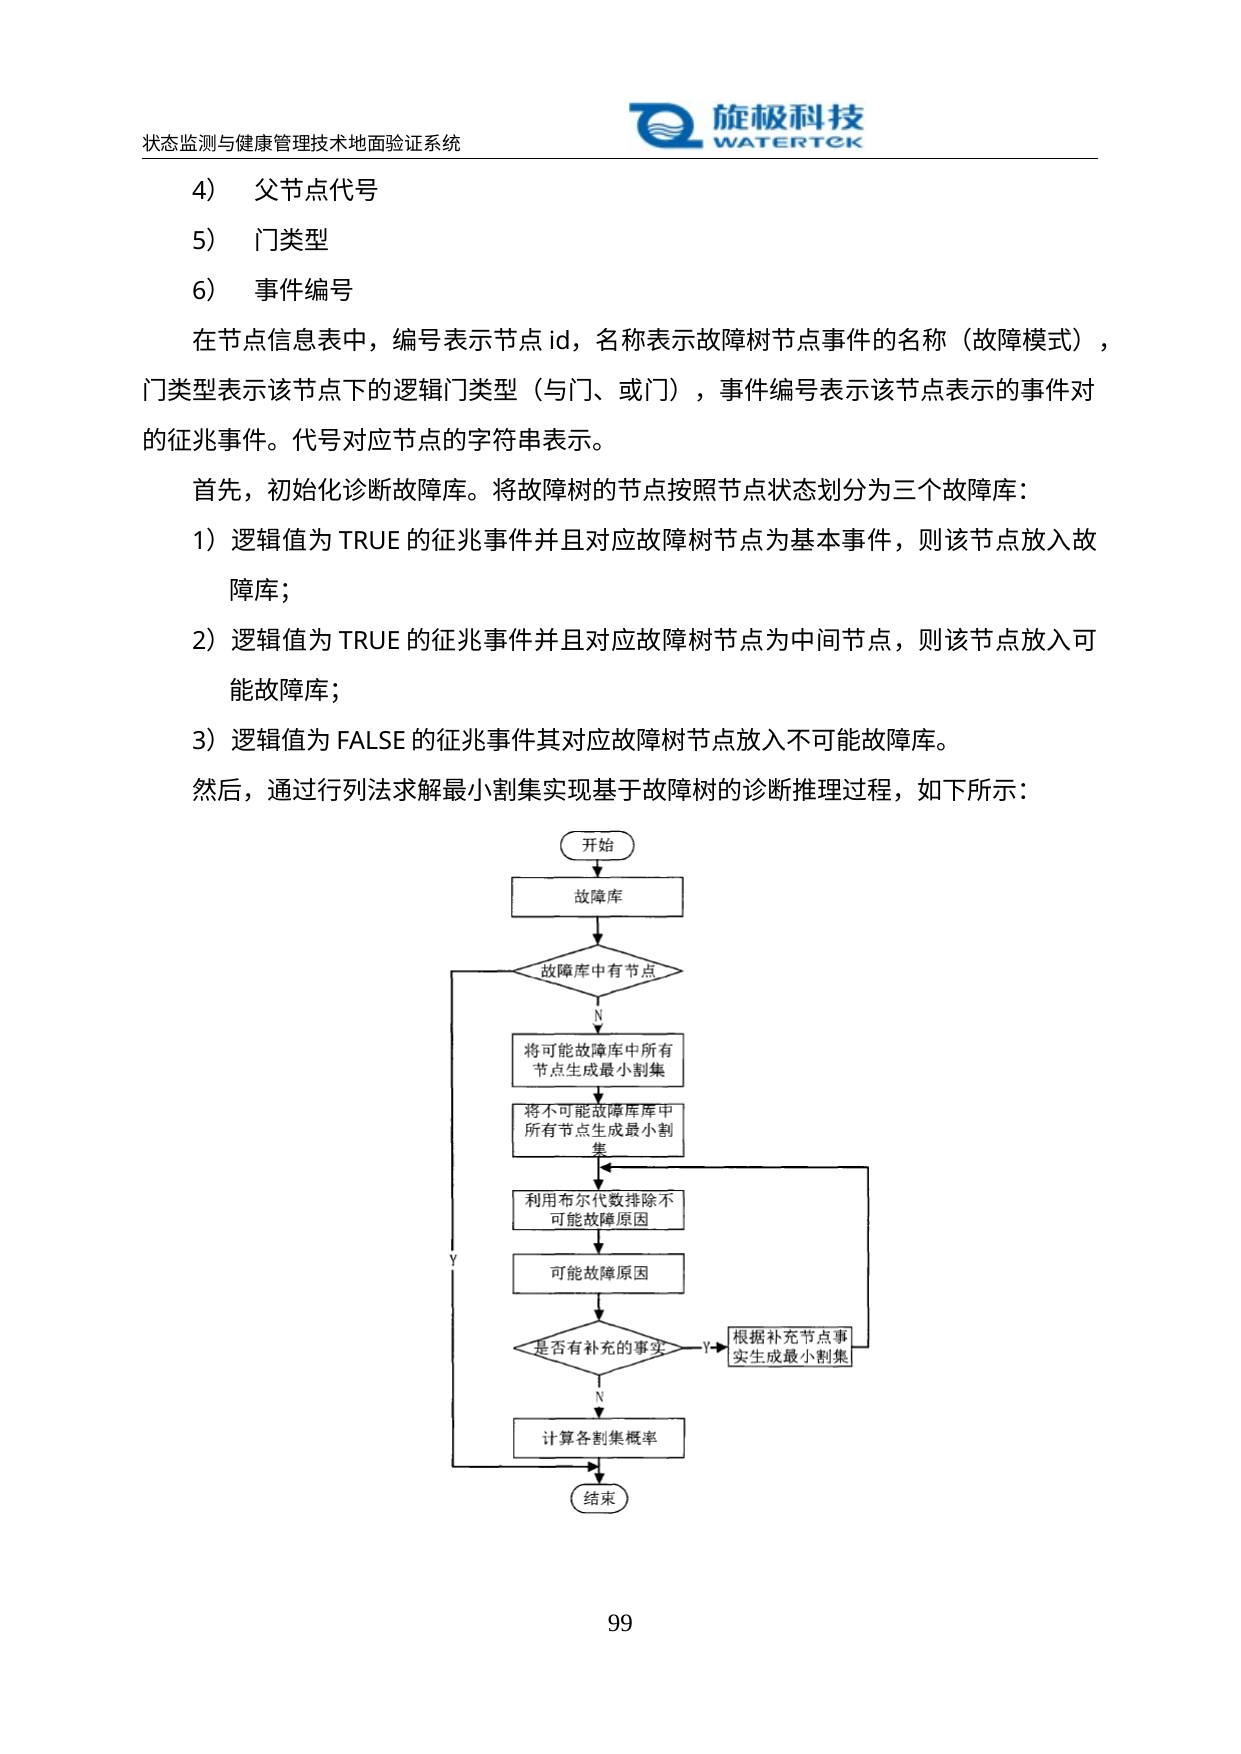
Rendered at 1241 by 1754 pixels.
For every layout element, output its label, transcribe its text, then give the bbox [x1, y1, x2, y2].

text 然后，通过行列法求解最小割集实现基于故障树的诊断推理过程，如下所示： [142, 771, 1098, 807]
list 事件编号 [192, 271, 1098, 307]
picture [318, 820, 922, 1519]
list 逻辑值为TRUE的征兆事件并且对应故障树节点为中间节点，则该节点放入可能故障库； [192, 621, 1098, 707]
picture [628, 100, 867, 151]
list 父节点代号 [192, 171, 1098, 207]
list 逻辑值为FALSE的征兆事件其对应故障树节点放入不可能故障库。 [192, 721, 1098, 757]
list 逻辑值为TRUE的征兆事件并且对应故障树节点为基本事件，则该节点放入故障库； [192, 521, 1098, 607]
list 门类型 [192, 221, 1098, 257]
text 首先，初始化诊断故障库。将故障树的节点按照节点状态划分为三个故障库： [142, 471, 1098, 507]
text 在节点信息表中，编号表示节点id，名称表示故障树节点事件的名称（故障模式），门类型表示该节点下的逻辑门类型（与门、或门），事件编号表示该节点表示的事件对的征兆事件。代号对应节点的字符串表示。 [142, 321, 1098, 457]
